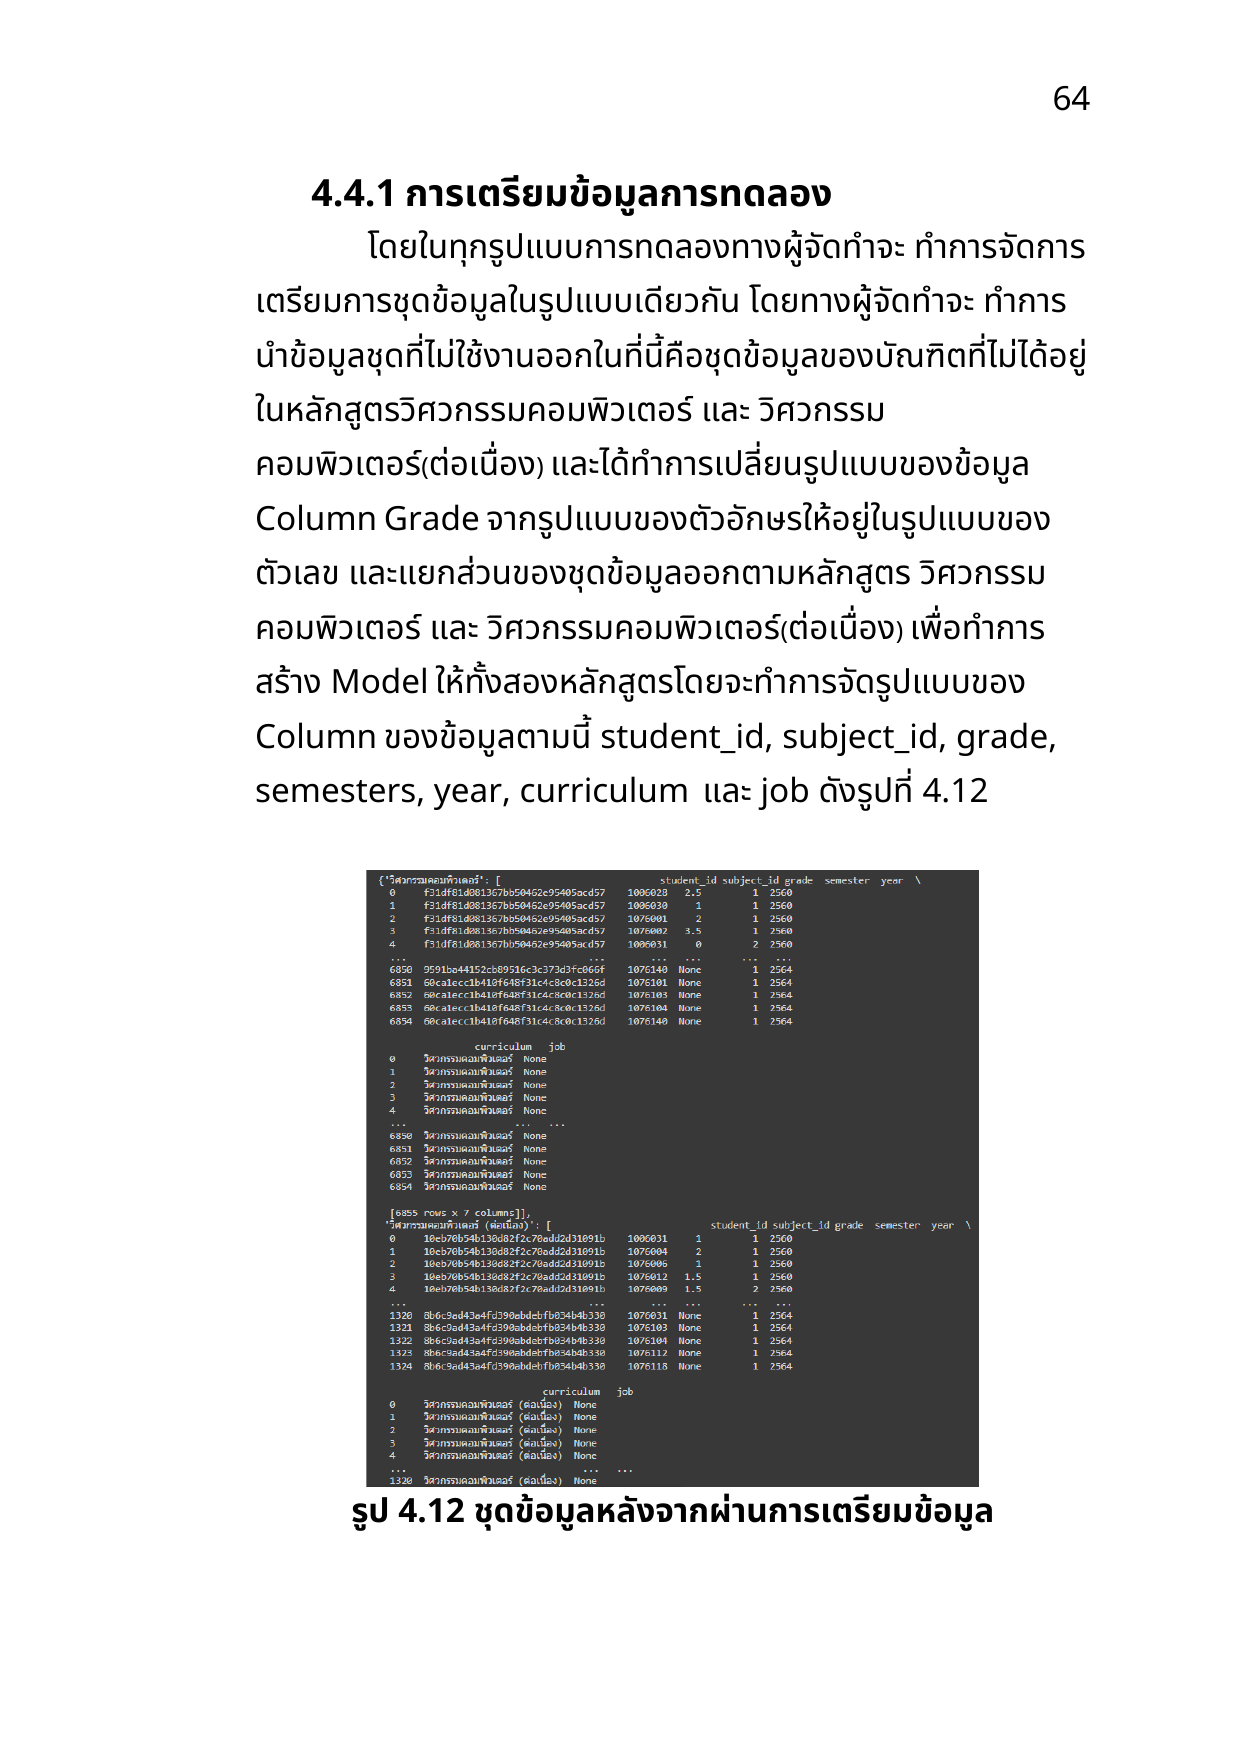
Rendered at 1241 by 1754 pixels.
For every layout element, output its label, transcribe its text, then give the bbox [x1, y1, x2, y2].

list การเตรียมข้อมูลการทดลอง [311, 166, 1090, 223]
text รูป 4.12 ชุดข้อมูลหลังจากผ่านการเตรียมข้อมูล [255, 1486, 1090, 1537]
picture [366, 870, 979, 1487]
list โดยในทุกรูปแบบการทดลองทางผู้จัดทำจะ ทำการจัดการเตรียมการชุดข้อมูลในรูปแบบเดียวกัน โดยทางผู้จัดทำจะ ทำการนำข้อมูลชุดที่ไม่ใช้งานออกในที่นี้คือชุดข้อมูลของบัณฑิตที่ไม่ได้อยู่ในหลักสูตรวิศวกรรมคอมพิวเตอร์ และ วิศวกรรมคอมพิวเตอร์(ต่อเนื่อง) และได้ทำการเปลี่ยนรูปแบบของข้อมูล Column Grade จากรูปแบบของตัวอักษรให้อยู่ในรูปแบบของตัวเลข และแยกส่วนของชุดข้อมูลออกตามหลักสูตร วิศวกรรมคอมพิวเตอร์ และ วิศวกรรมคอมพิวเตอร์(ต่อเนื่อง) เพื่อทำการสร้าง Model ให้ทั้งสองหลักสูตรโดยจะทำการจัดรูปแบบของ Column ของข้อมูลตามนี้ student_id, subject_id, grade, semesters, year, curriculum และ job ดังรูปที่ 4.12 [255, 223, 1090, 818]
